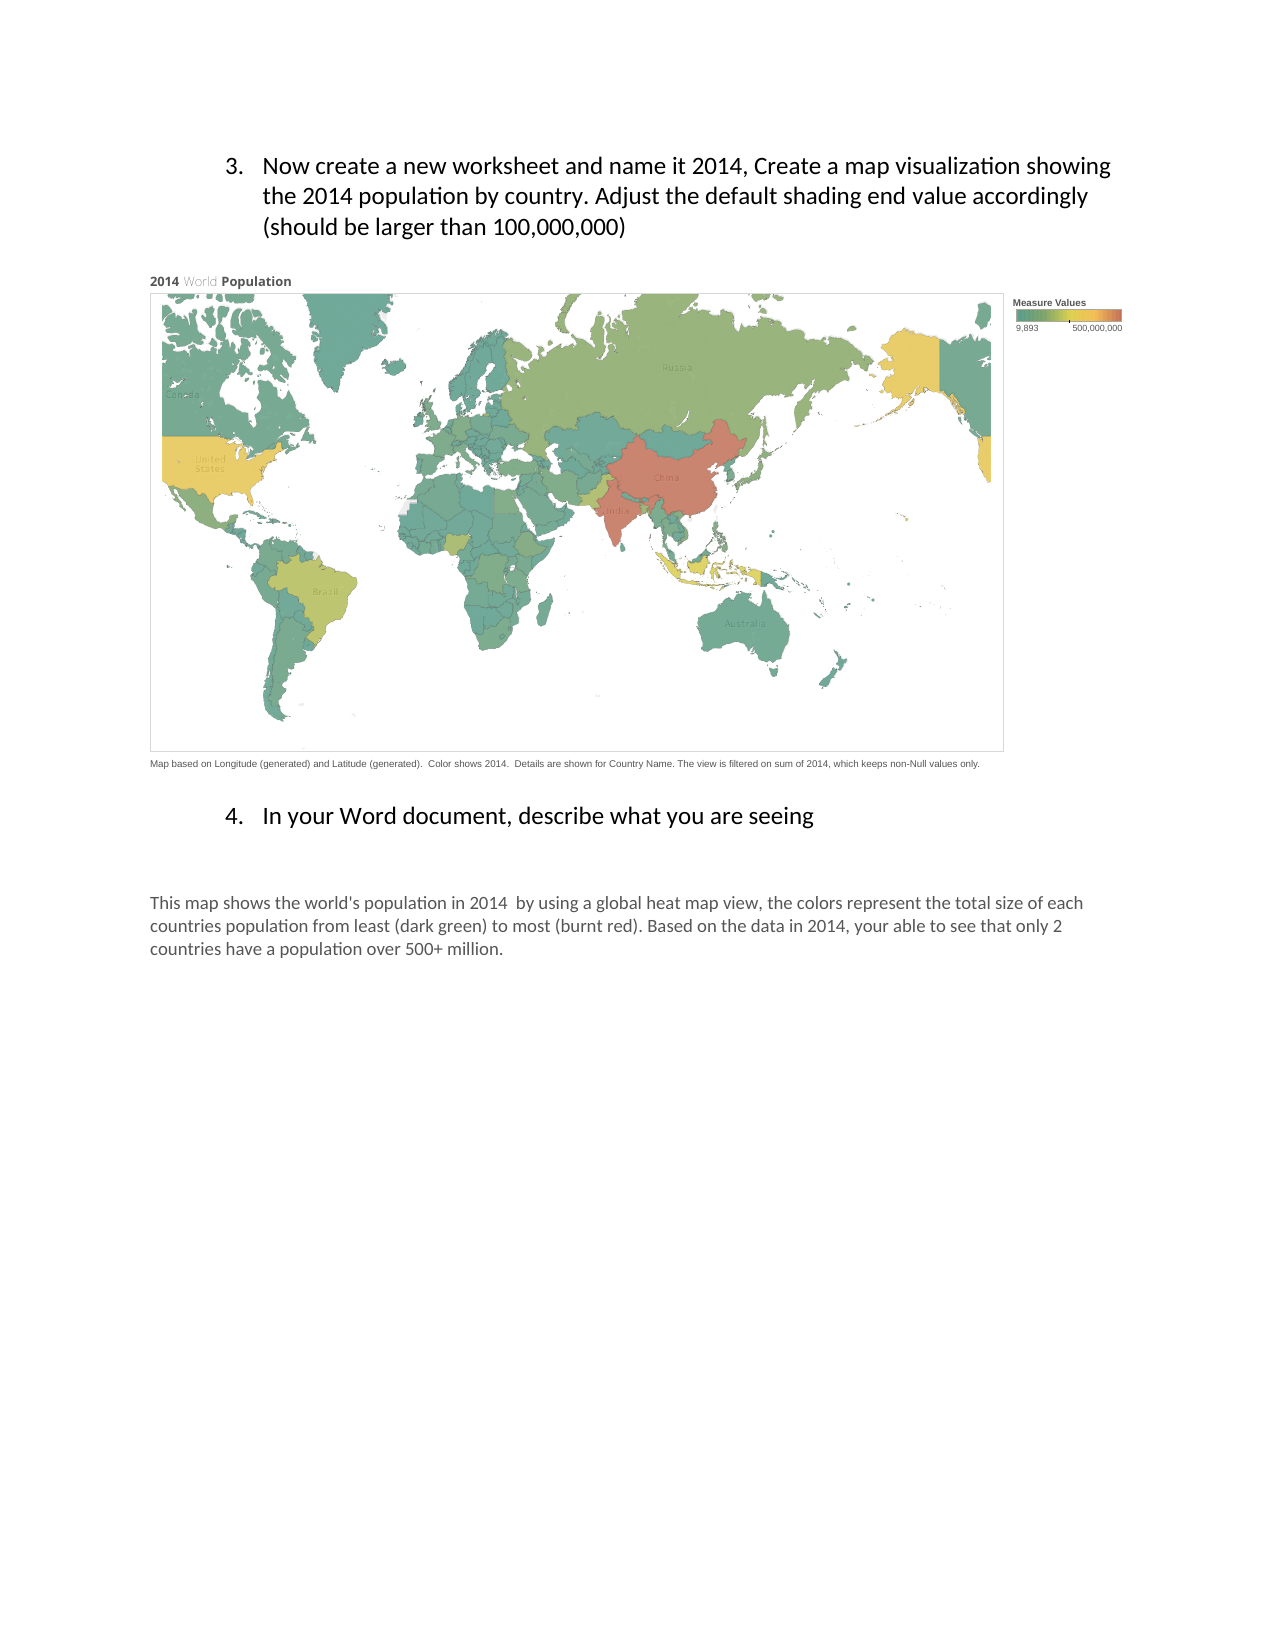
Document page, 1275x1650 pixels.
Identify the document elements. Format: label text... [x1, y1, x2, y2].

list In your Word document, describe what you are seeing [225, 800, 1125, 830]
list Now create a new worksheet and name it 2014, Create a map visualization showing the 2014 population by country. Adjust the default shading end value accordingly (should be larger than 100,000,000) [225, 150, 1125, 242]
text This map shows the world's population in 2014 by using a global heat map view, the colors represent the total size of each countries population from least (dark green) to most (burnt red). Based on the data in 2014, your able to see that only 2 countries have a population over 500+ million. [150, 891, 1125, 960]
